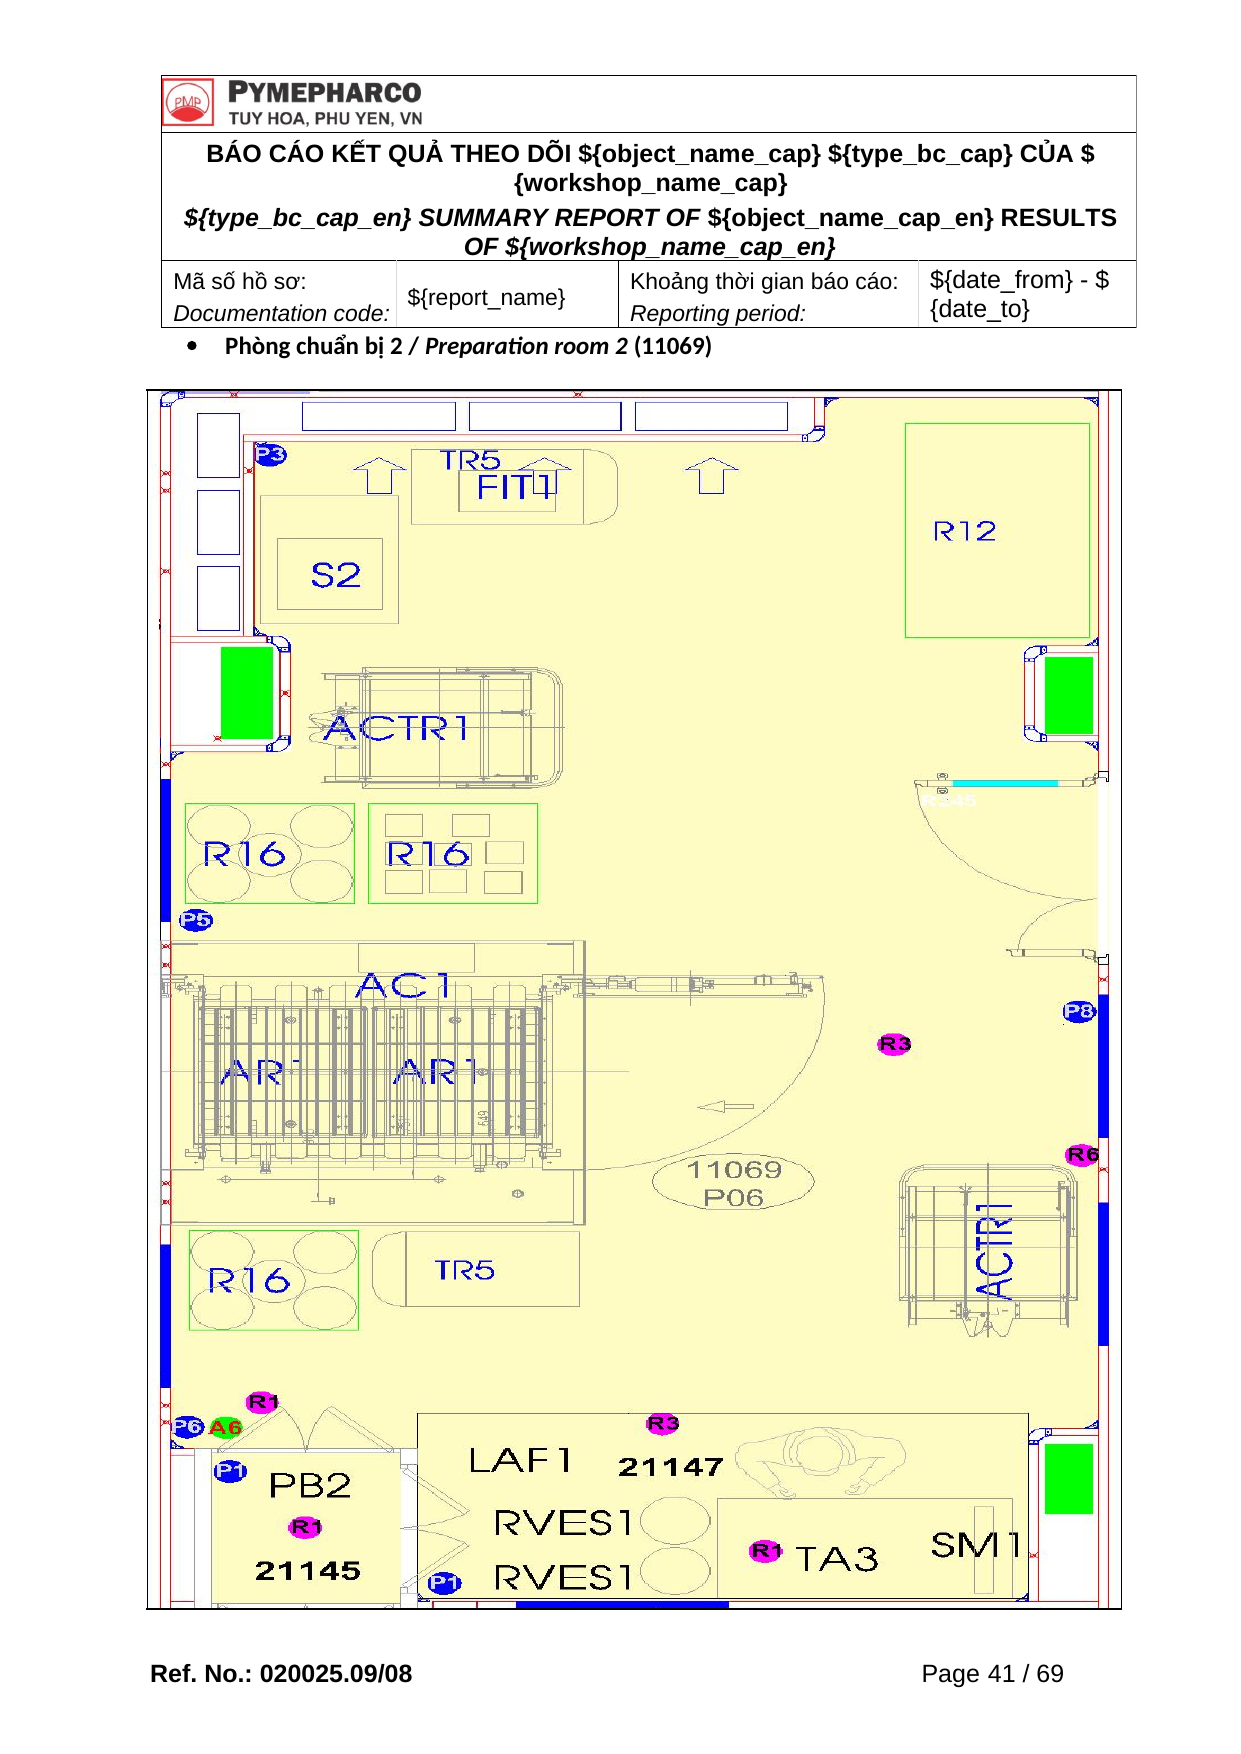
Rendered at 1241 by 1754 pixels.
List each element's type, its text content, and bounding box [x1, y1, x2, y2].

list Phòng chuẩn bị 2 / Preparation room 2 (11069) [187, 330, 1131, 361]
picture [148, 391, 1121, 1608]
picture [162, 78, 422, 127]
